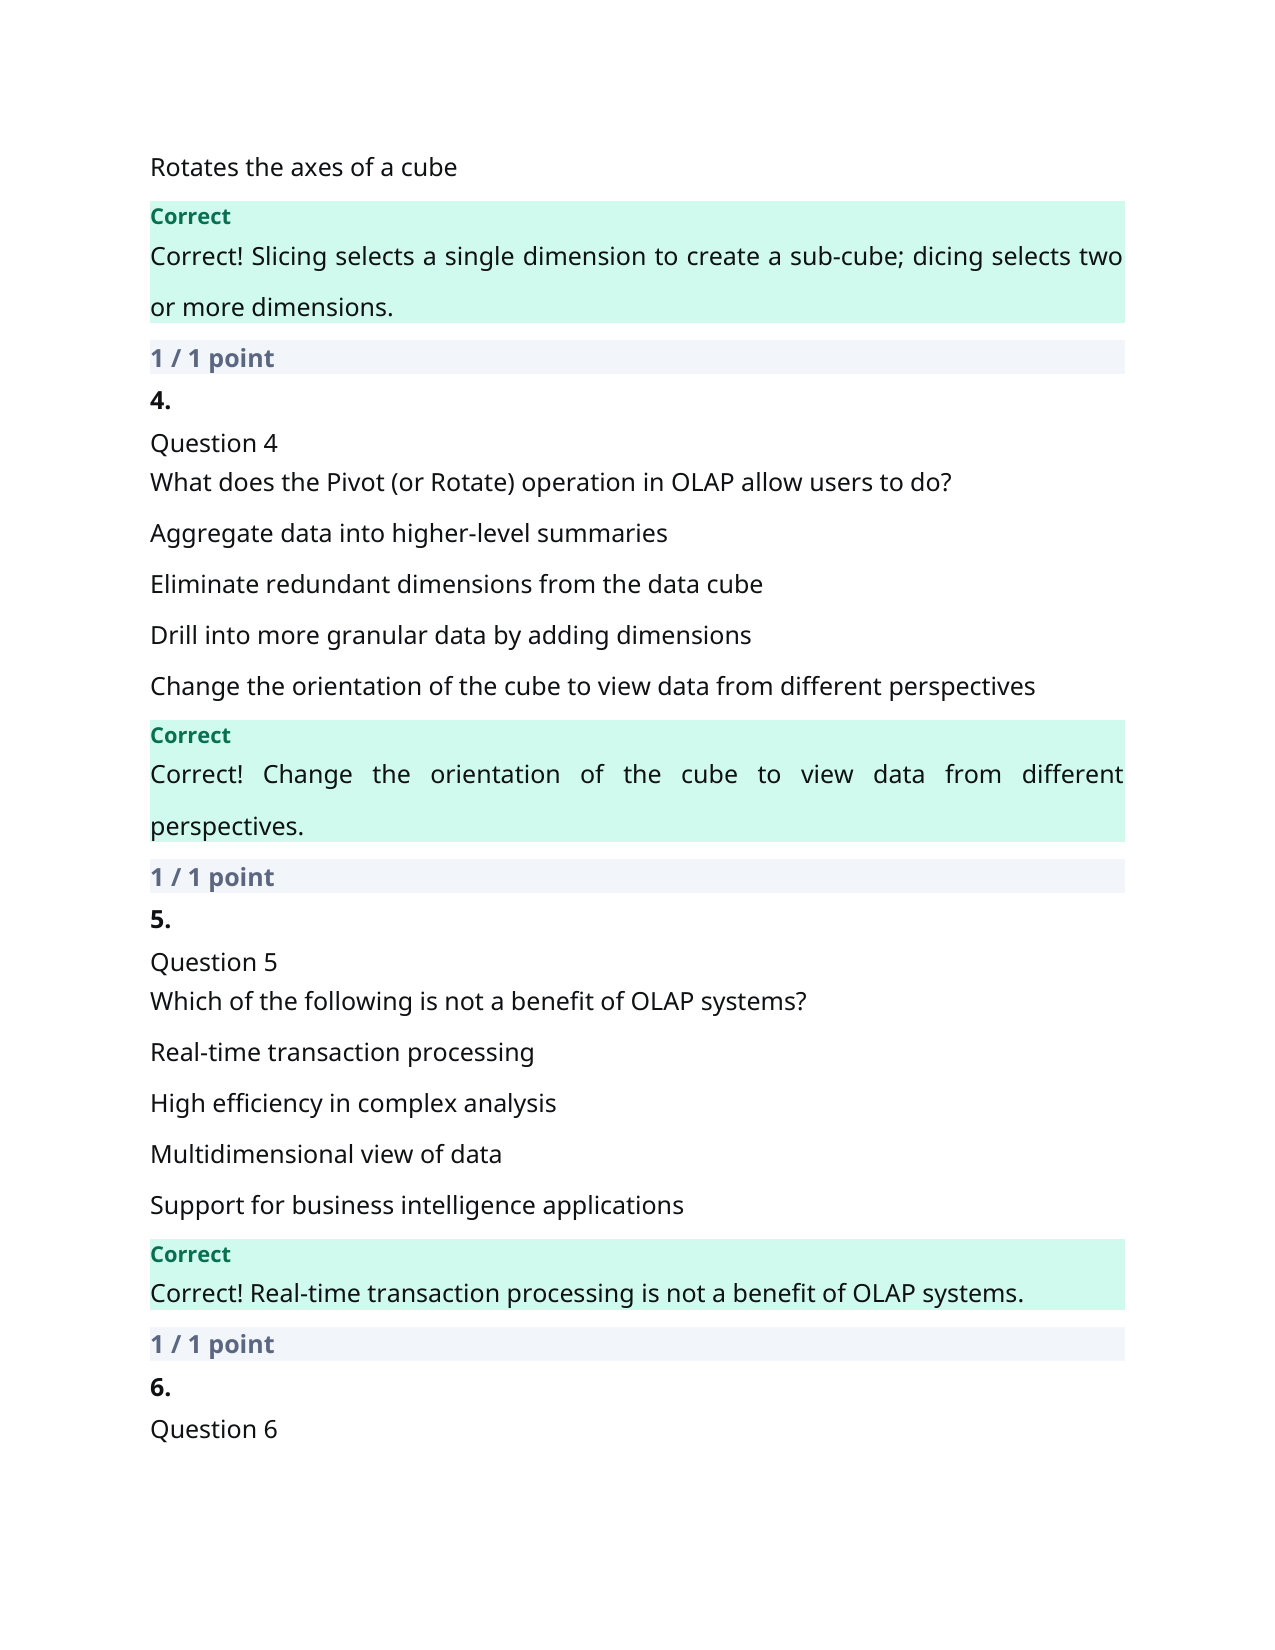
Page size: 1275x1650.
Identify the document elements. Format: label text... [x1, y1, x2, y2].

text Correct! Real-time transaction processing is not a benefit of OLAP systems. [150, 1276, 1125, 1310]
text Multidimensional view of data [150, 1137, 1125, 1171]
text Change the orientation of the cube to view data from different perspectives [150, 669, 1125, 703]
text Drill into more granular data by adding dimensions [150, 618, 1125, 652]
text Which of the following is not a benefit of OLAP systems? [150, 984, 1125, 1018]
subtitle 6. [150, 1370, 1125, 1404]
subtitle 5. [150, 902, 1125, 936]
text 1 / 1 point [150, 340, 1125, 374]
text Question 5 [150, 944, 1125, 978]
text Correct [150, 201, 1125, 231]
text Aggregate data into higher-level summaries [150, 516, 1125, 550]
text What does the Pivot (or Rotate) operation in OLAP allow users to do? [150, 465, 1125, 499]
text Correct! Change the orientation of the cube to view data from different perspectives. [150, 757, 1125, 842]
text Question 6 [150, 1412, 1125, 1446]
text 1 / 1 point [150, 1327, 1125, 1361]
text Correct [150, 1239, 1125, 1269]
text Correct [150, 720, 1125, 750]
text Real-time transaction processing [150, 1035, 1125, 1069]
text Support for business intelligence applications [150, 1188, 1125, 1222]
text Correct! Slicing selects a single dimension to create a sub-cube; dicing selects two or more dimensions. [150, 238, 1125, 323]
text 1 / 1 point [150, 859, 1125, 893]
subtitle 4. [150, 383, 1125, 417]
text Question 4 [150, 425, 1125, 459]
text Rotates the axes of a cube [150, 150, 1125, 184]
text Eliminate redundant dimensions from the data cube [150, 567, 1125, 601]
text High efficiency in complex analysis [150, 1086, 1125, 1120]
